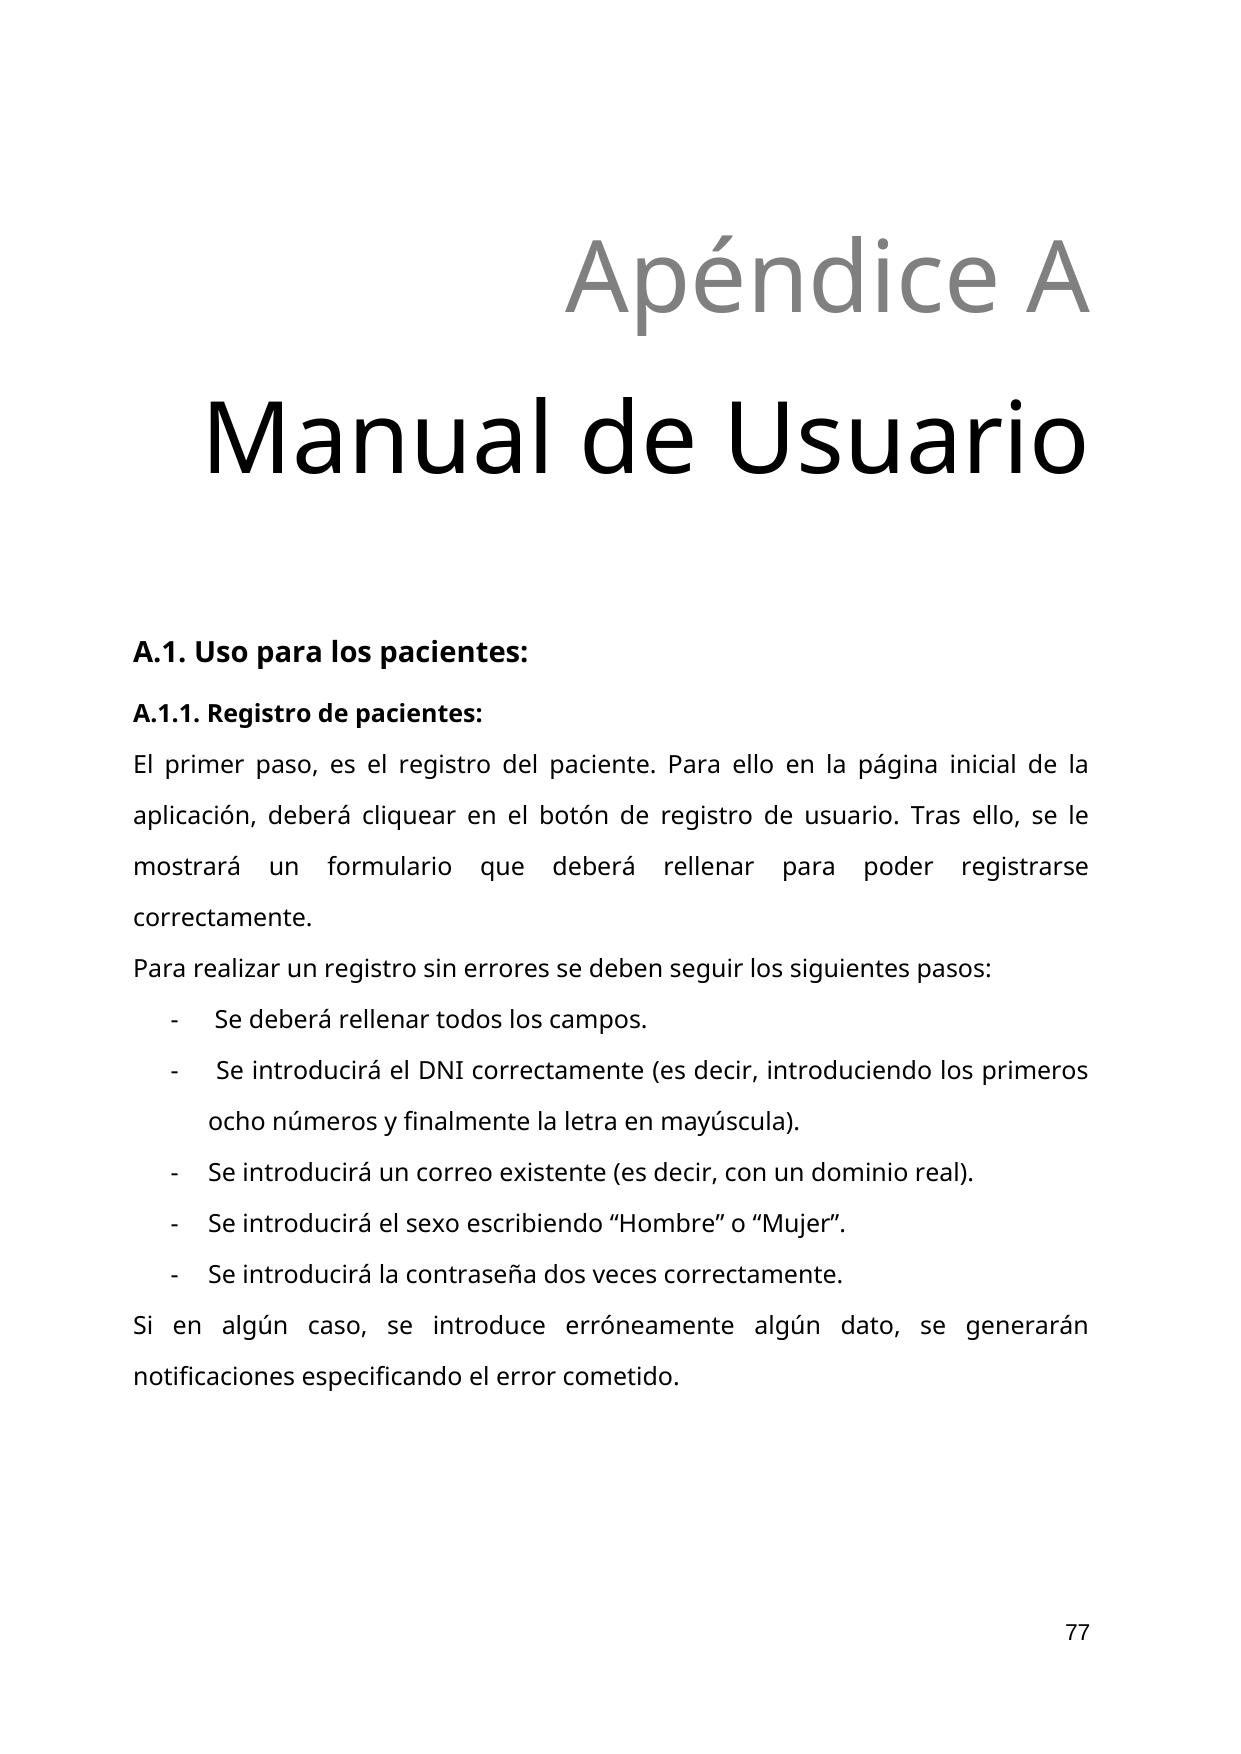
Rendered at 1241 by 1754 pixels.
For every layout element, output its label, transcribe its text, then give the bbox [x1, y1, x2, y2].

list Se introducirá el sexo escribiendo “Hombre” o “Mujer”. [170, 1206, 1090, 1240]
text A.1. Uso para los pacientes: [133, 632, 1090, 671]
text El primer paso, es el registro del paciente. Para ello en la página inicial de la aplicación, deberá cliquear en el botón de registro de usuario. Tras ello, se le mostrará un formulario que deberá rellenar para poder registrarse correctamente. [133, 746, 1090, 934]
text Apéndice A [133, 205, 1090, 341]
list Se introducirá la contraseña dos veces correctamente. [170, 1257, 1090, 1291]
list Se introducirá un correo existente (es decir, con un dominio real). [170, 1155, 1090, 1189]
text Si en algún caso, se introduce erróneamente algún dato, se generarán notificaciones especificando el error cometido. [133, 1308, 1090, 1393]
text A.1.1. Registro de pacientes: [133, 695, 1090, 729]
list Se introducirá el DNI correctamente (es decir, introduciendo los primeros ocho números y finalmente la letra en mayúscula). [170, 1053, 1090, 1138]
text Para realizar un registro sin errores se deben seguir los siguientes pasos: [133, 951, 1090, 985]
text Manual de Usuario [133, 366, 1090, 503]
list Se deberá rellenar todos los campos. [170, 1002, 1090, 1036]
